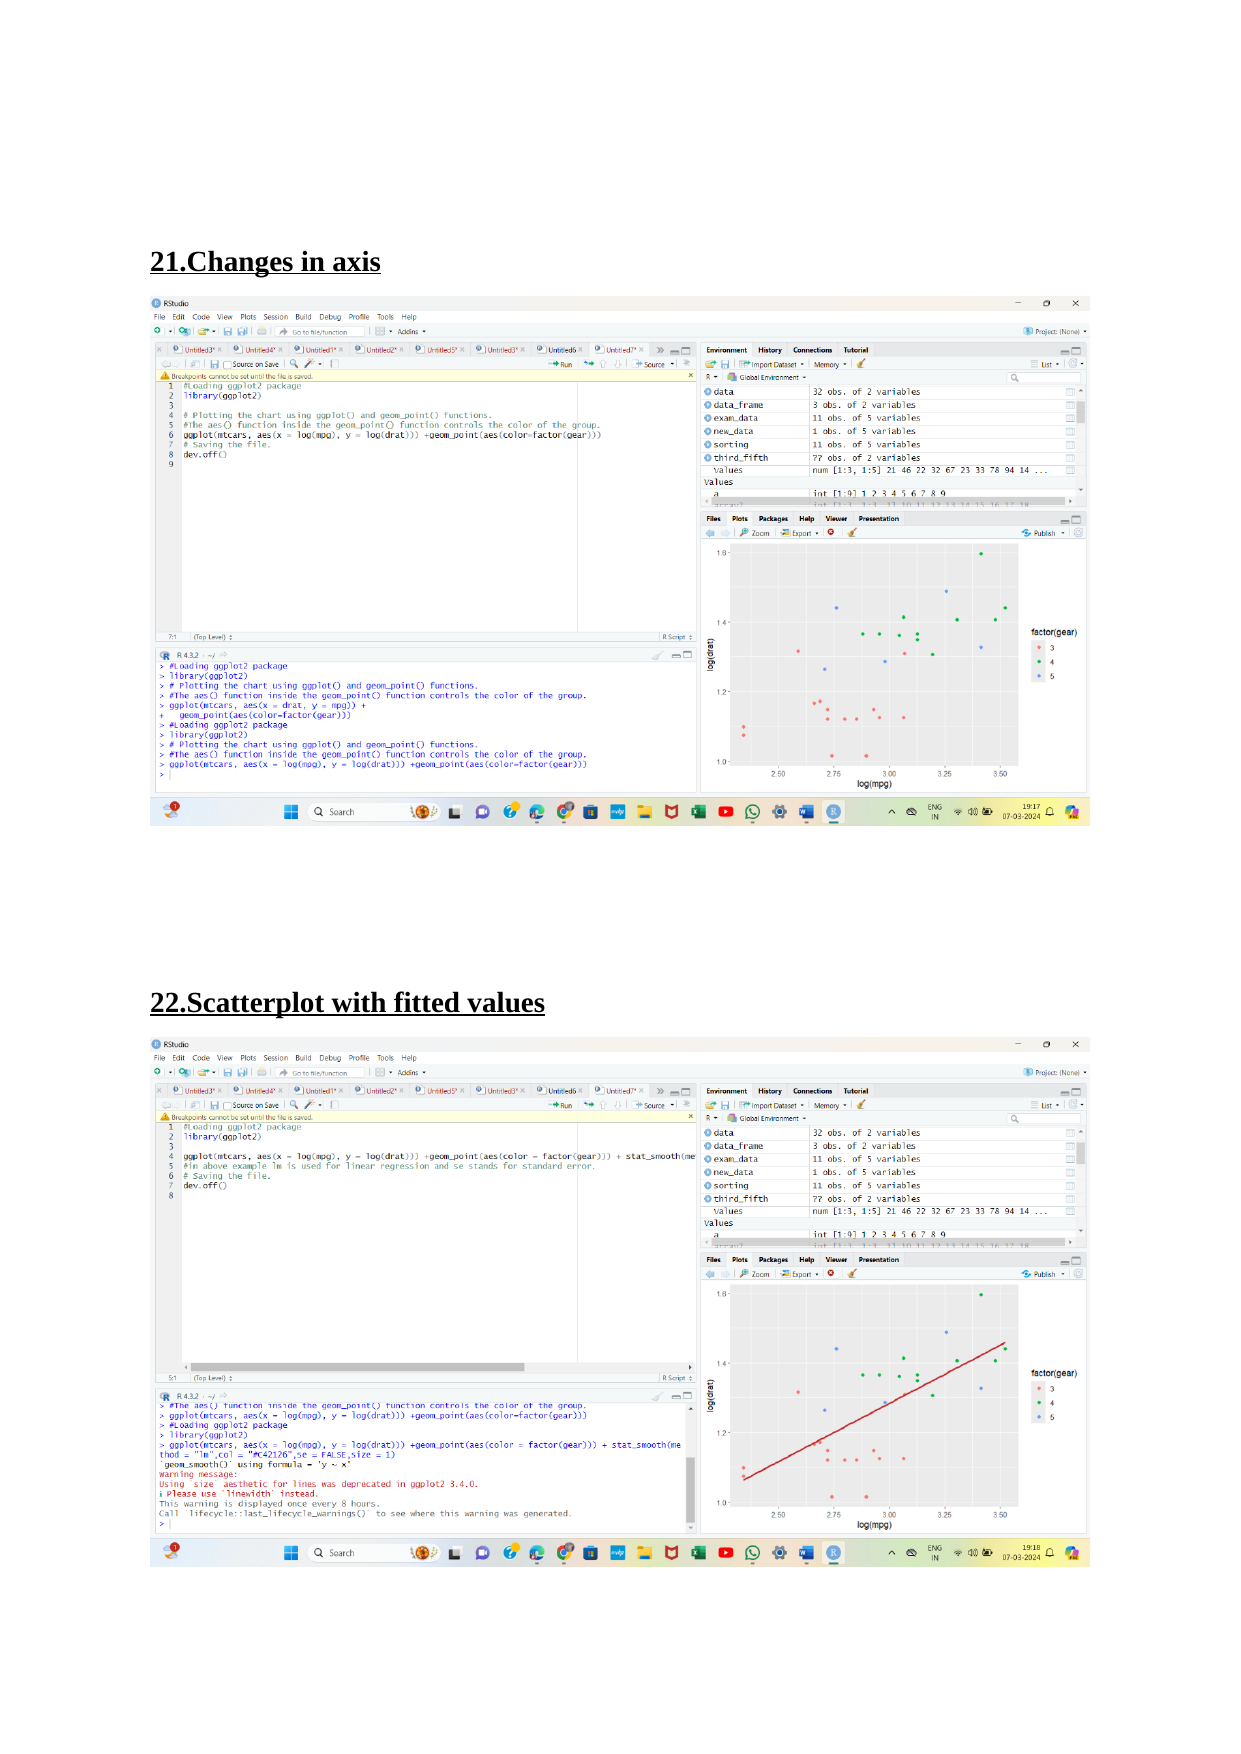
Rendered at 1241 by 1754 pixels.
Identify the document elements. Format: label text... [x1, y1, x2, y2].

picture [150, 1037, 1091, 1567]
text 22.Scatterplot with fitted values [150, 985, 1090, 1018]
text 21.Changes in axis [150, 244, 1090, 277]
picture [150, 296, 1091, 826]
